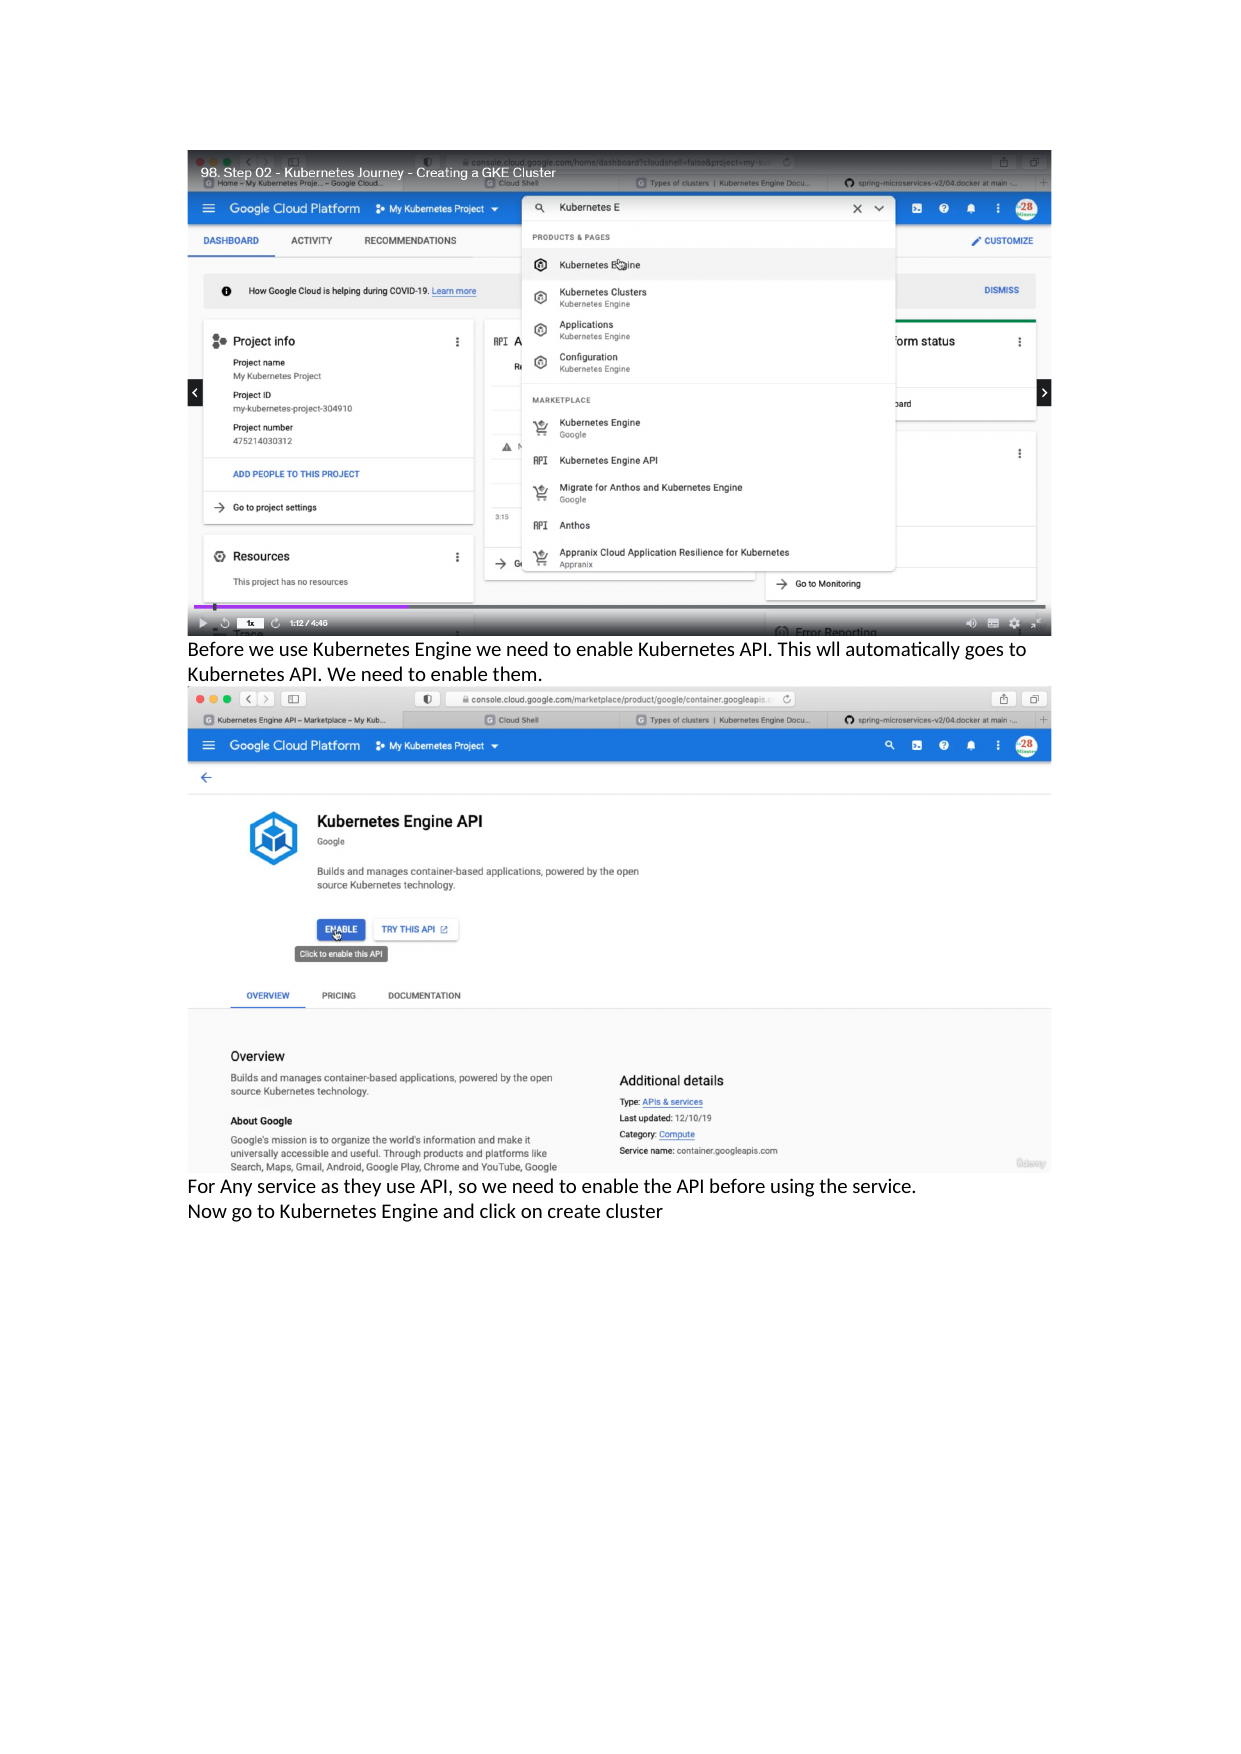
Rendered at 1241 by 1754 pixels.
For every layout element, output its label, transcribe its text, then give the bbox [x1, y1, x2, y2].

picture [187, 686, 1052, 1173]
text Before we use Kubernetes Engine we need to enable Kubernetes API. This wll automatically goes to Kubernetes API. We need to enable them. [187, 636, 1053, 687]
text Now go to Kubernetes Engine and click on create cluster [187, 1198, 1053, 1224]
picture [187, 150, 1052, 636]
text For Any service as they use API, so we need to enable the API before using the service. [187, 1173, 1053, 1198]
